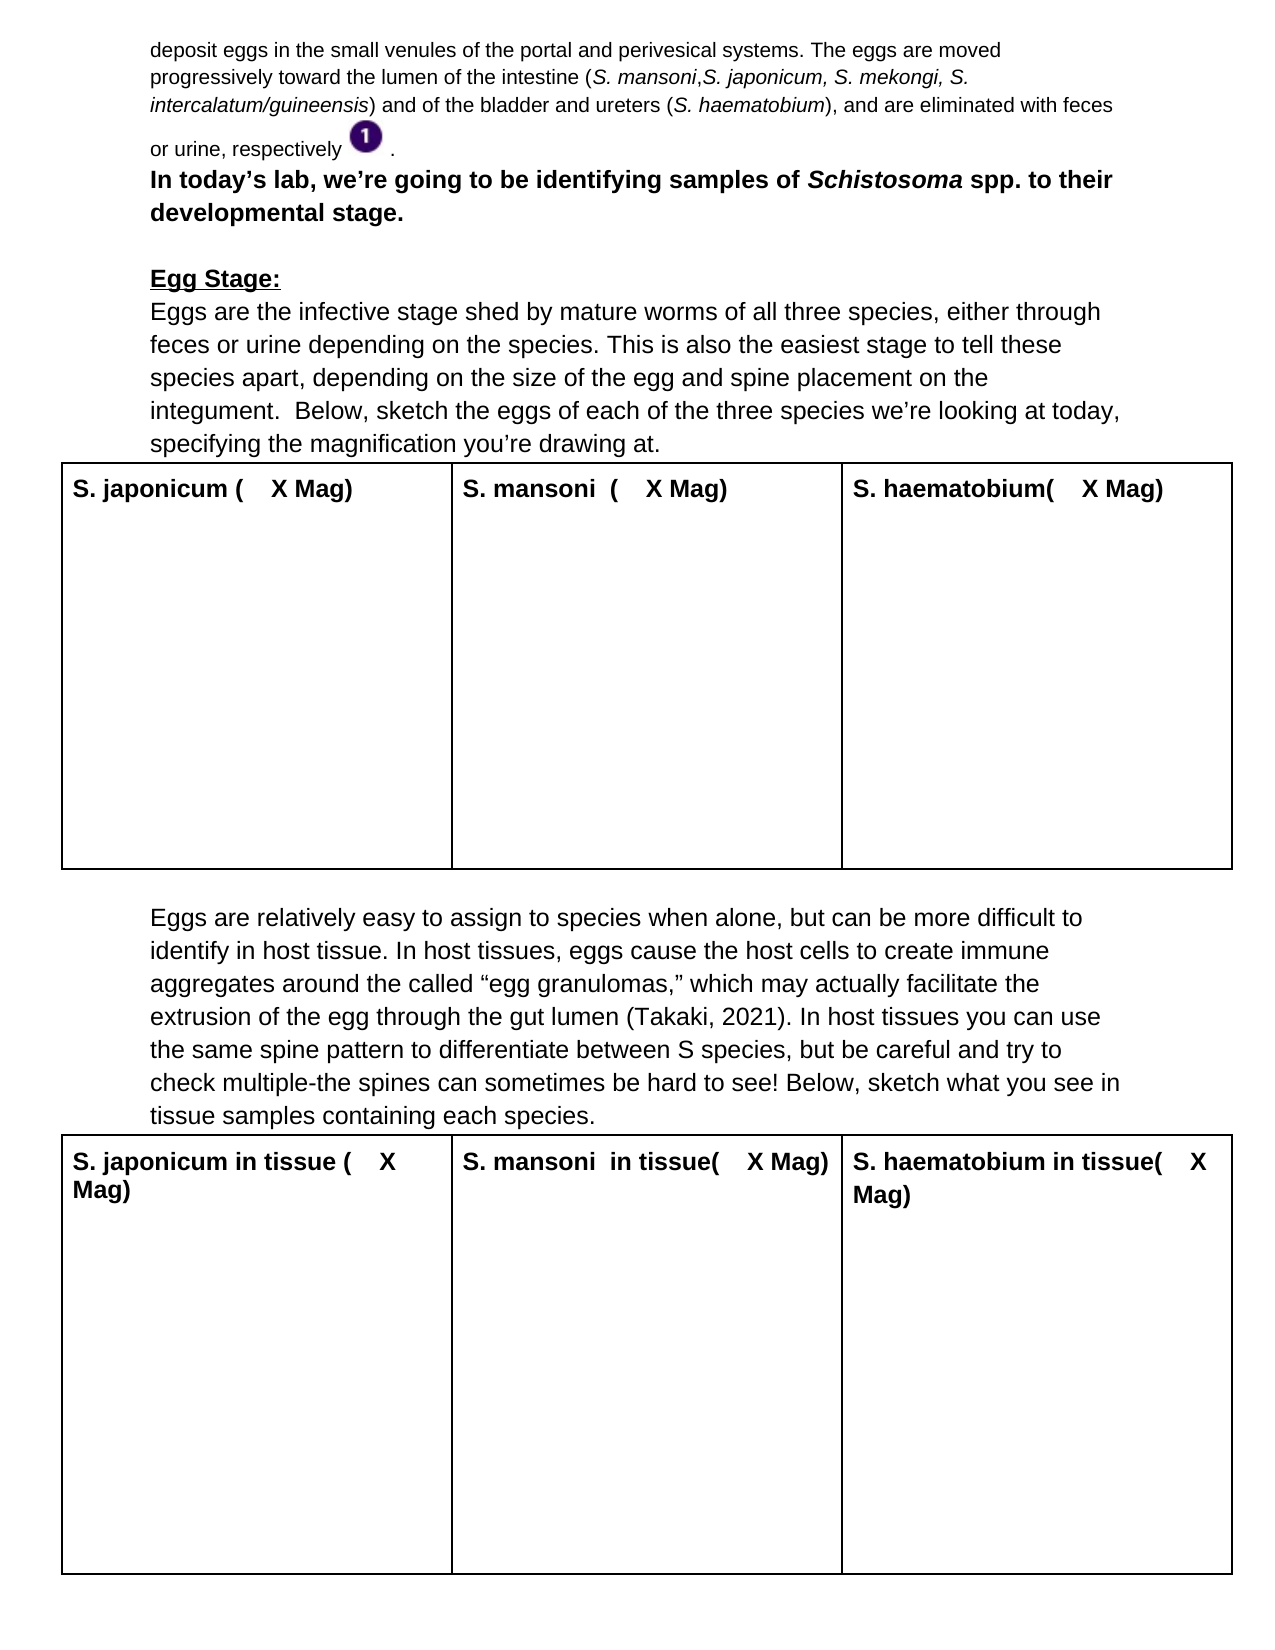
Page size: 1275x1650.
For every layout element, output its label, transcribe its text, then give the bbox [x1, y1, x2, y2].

text Eggs are relatively easy to assign to species when alone, but can be more difficult to identify in host tissue. In host tissues, eggs cause the host cells to create immune aggregates around the called “egg granulomas,” which may actually facilitate the extrusion of the egg through the gut lumen (Takaki, 2021). In host tissues you can use the same spine pattern to differentiate between S species, but be careful and try to check multiple-the spines can sometimes be hard to see! Below, sketch what you see in tissue samples containing each species. [150, 870, 1125, 1130]
table_header S. mansoni in tissue( X Mag) [453, 1136, 841, 1573]
text Egg Stage: [150, 264, 1125, 292]
text Eggs are the infective stage shed by mature worms of all three species, either through feces or urine depending on the species. This is also the easiest stage to tell these species apart, depending on the size of the egg and spine placement on the integument. Below, sketch the eggs of each of the three species we’re looking at today, specifying the magnification you’re drawing at. [150, 297, 1125, 457]
table_header S. japonicum in tissue ( X Mag) [63, 1136, 451, 1573]
table_header S. haematobium( X Mag) [843, 464, 1231, 868]
table_header S. haematobium in tissue( X Mag) [843, 1136, 1231, 1573]
picture [347, 120, 384, 156]
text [150, 37, 1125, 226]
table_header S. japonicum ( X Mag) [63, 464, 451, 868]
table_header S. mansoni ( X Mag) [453, 464, 841, 868]
